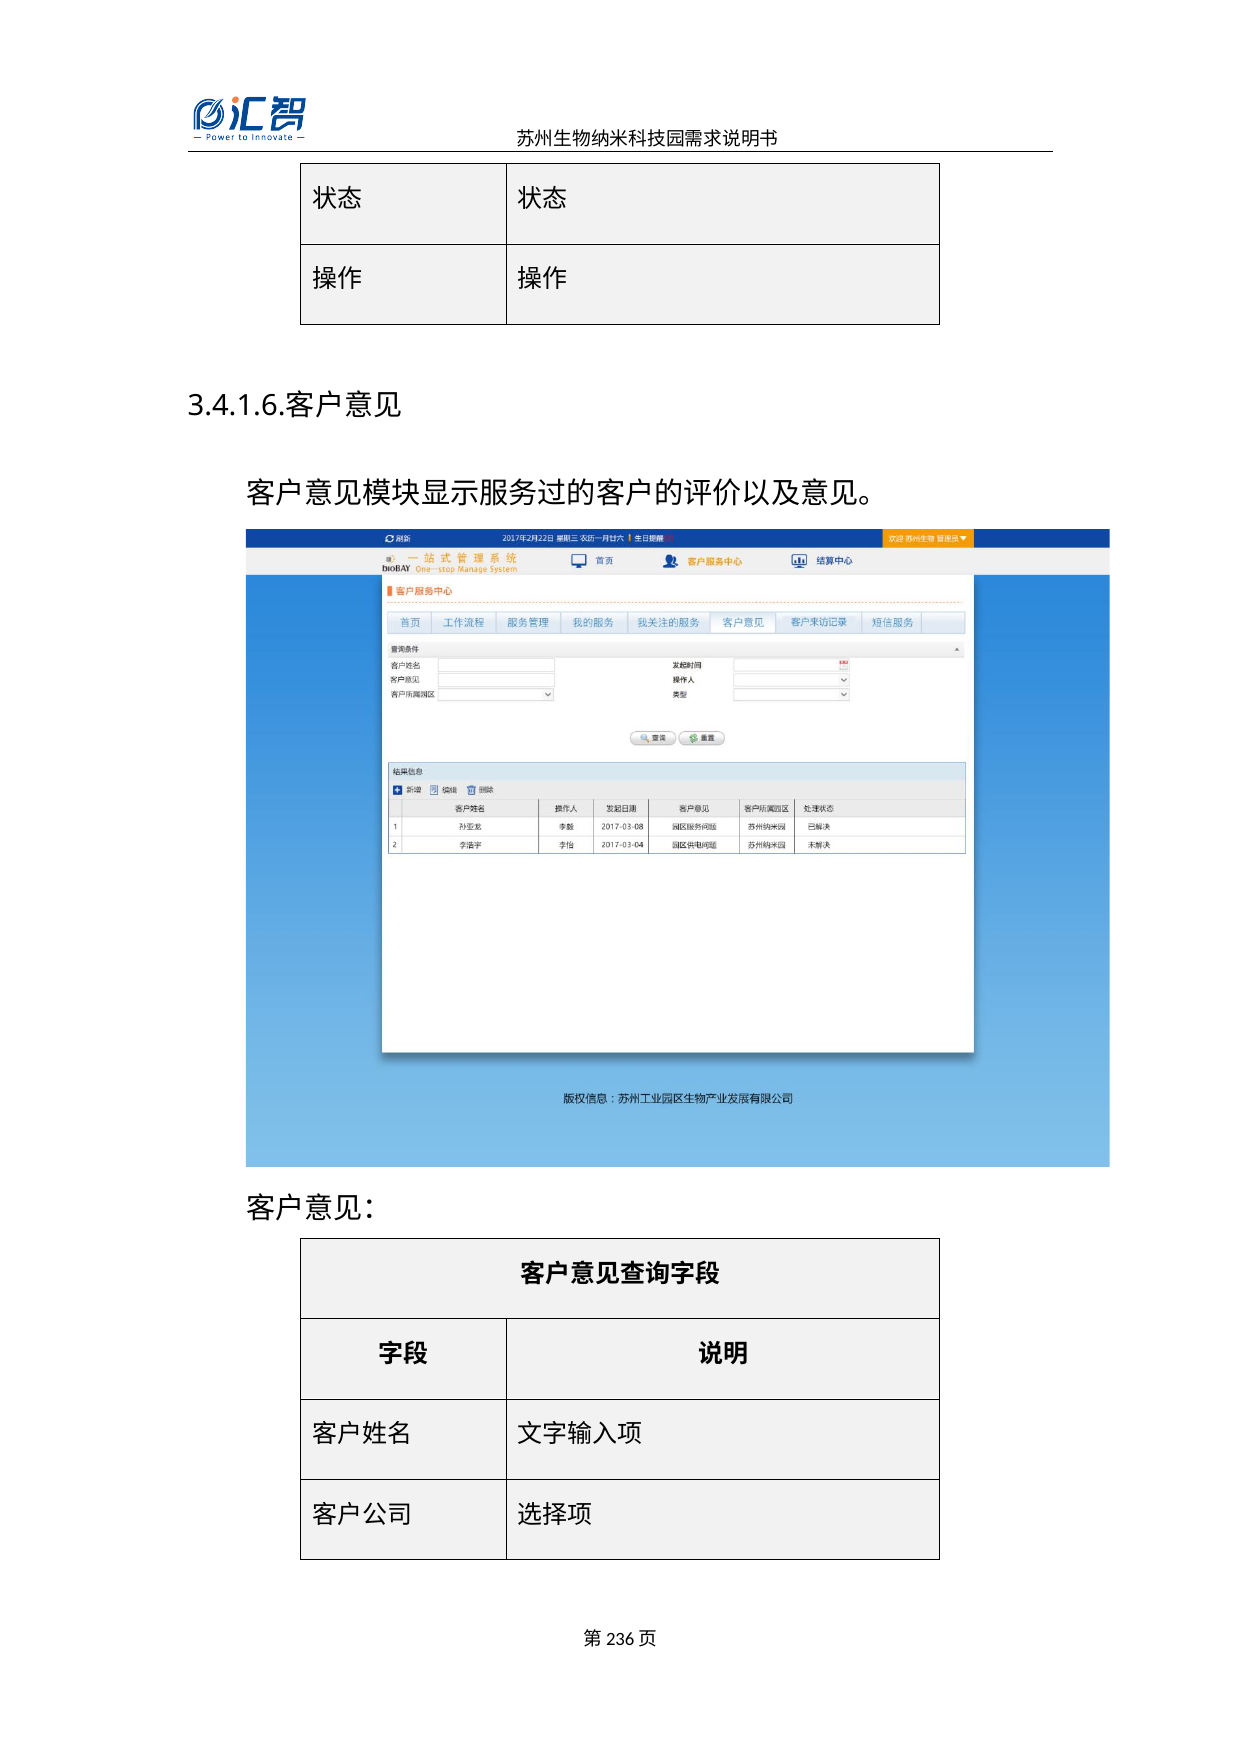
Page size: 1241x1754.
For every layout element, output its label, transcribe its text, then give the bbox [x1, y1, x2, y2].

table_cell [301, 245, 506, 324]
text 客户意见模块显示服务过的客户的评价以及意见。 [187, 458, 1053, 523]
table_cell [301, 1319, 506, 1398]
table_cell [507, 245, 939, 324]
text 客户意见： [187, 1173, 1053, 1238]
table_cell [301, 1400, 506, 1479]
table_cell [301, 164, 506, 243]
picture [187, 88, 313, 146]
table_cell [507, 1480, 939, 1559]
picture [245, 529, 1110, 1167]
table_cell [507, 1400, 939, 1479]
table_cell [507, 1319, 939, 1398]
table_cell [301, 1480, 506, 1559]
subtitle 3.4.1.6.客户意见 [187, 370, 1053, 435]
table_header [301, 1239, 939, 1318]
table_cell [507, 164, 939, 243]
